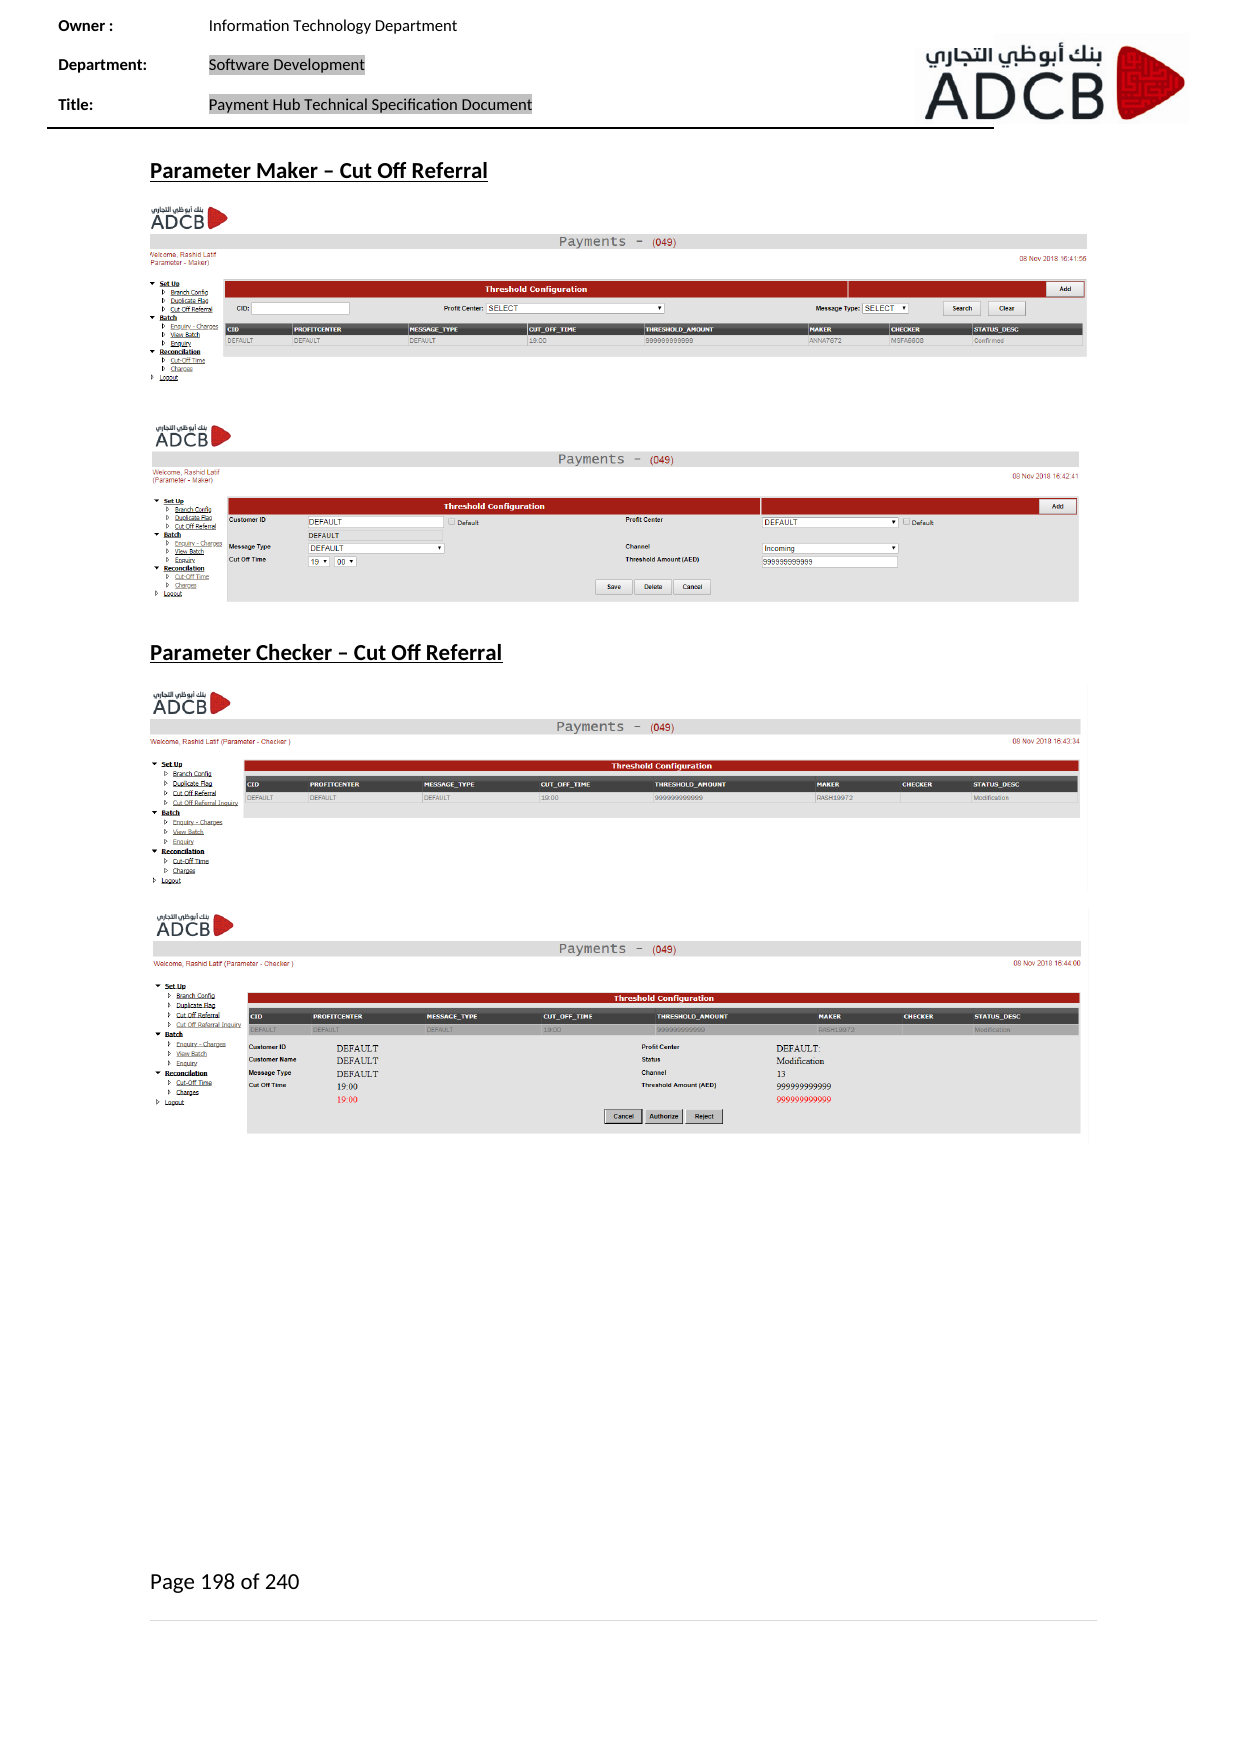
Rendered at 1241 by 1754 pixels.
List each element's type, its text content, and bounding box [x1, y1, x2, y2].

picture [150, 420, 1090, 619]
text Parameter Maker – Cut Off Referral [150, 157, 1097, 185]
picture [150, 684, 1088, 891]
picture [150, 203, 1090, 402]
picture [150, 909, 1090, 1145]
picture [914, 33, 1189, 124]
text Parameter Checker – Cut Off Referral [150, 638, 1097, 666]
